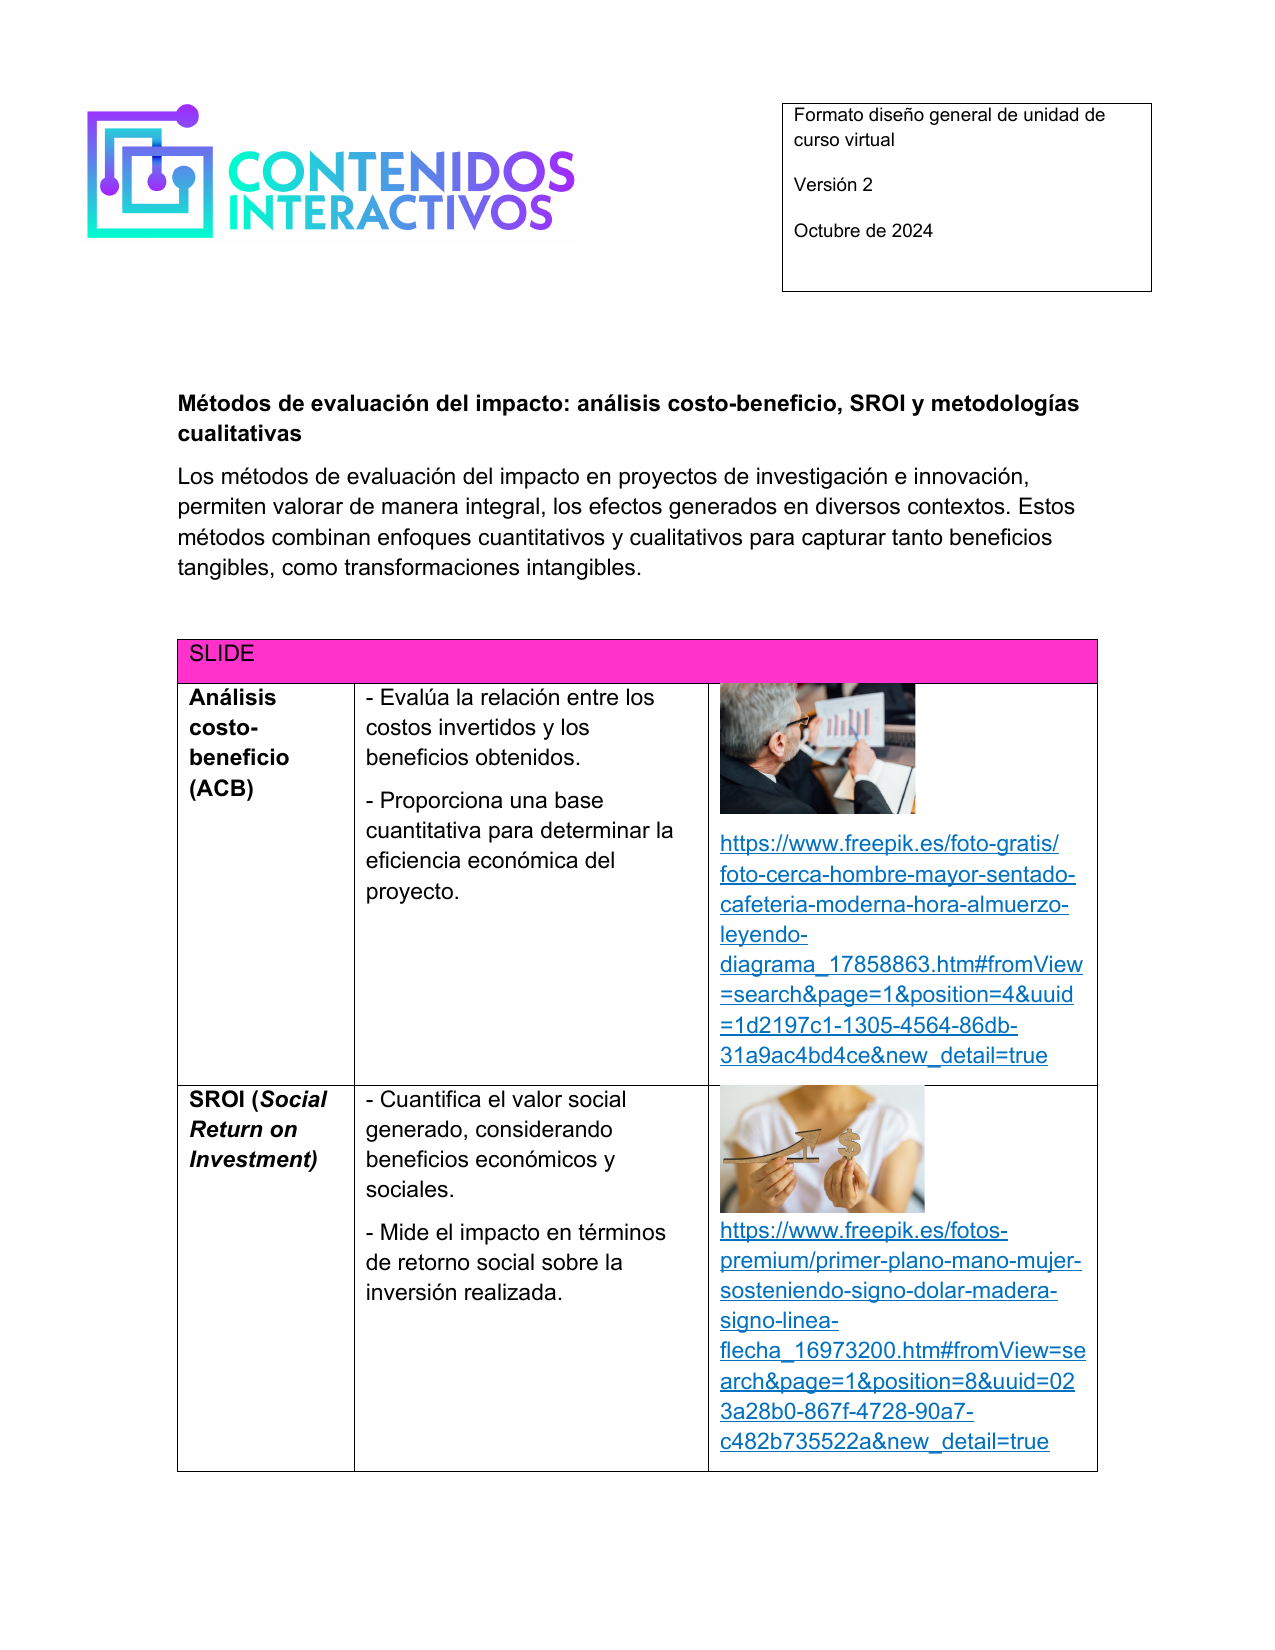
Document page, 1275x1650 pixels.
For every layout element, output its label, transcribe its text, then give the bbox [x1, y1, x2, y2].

text Métodos de evaluación del impacto: análisis costo-beneficio, SROI y metodologías cualitativas [177, 390, 1098, 447]
picture [720, 683, 916, 814]
table_cell Análisis costo-beneficio (ACB) [178, 684, 354, 1084]
picture [76, 102, 583, 246]
table_cell https://www.freepik.es/foto-gratis/foto-cerca-hombre-mayor-sentado-cafeteria-moderna-hora-almuerzo-leyendo-diagrama_17858863.htm#fromView=search&page=1&position=4&uuid=1d2197c1-1305-4564-86db-31a9ac4bd4ce&new_detail=true [709, 684, 1097, 1084]
table_header SLIDE [178, 640, 1097, 683]
table_cell - Cuantifica el valor social generado, considerando beneficios económicos y sociales. - Mide el impacto en términos de retorno social sobre la inversión realizada. [355, 1086, 708, 1471]
table_cell https://www.freepik.es/fotos-premium/primer-plano-mano-mujer-sosteniendo-signo-dolar-madera-signo-linea-flecha_16973200.htm#fromView=search&page=1&position=8&uuid=023a28b0-867f-4728-90a7-c482b735522a&new_detail=true [709, 1086, 1097, 1471]
text Los métodos de evaluación del impacto en proyectos de investigación e innovación, permiten valorar de manera integral, los efectos generados en diversos contextos. Estos métodos combinan enfoques cuantitativos y cualitativos para capturar tanto beneficios tangibles, como transformaciones intangibles. [177, 463, 1098, 580]
table_cell SROI (Social Return on Investment) [178, 1086, 354, 1471]
table_cell - Evalúa la relación entre los costos invertidos y los beneficios obtenidos. - Proporciona una base cuantitativa para determinar la eficiencia económica del proyecto. [355, 684, 708, 1084]
picture [720, 1085, 925, 1213]
